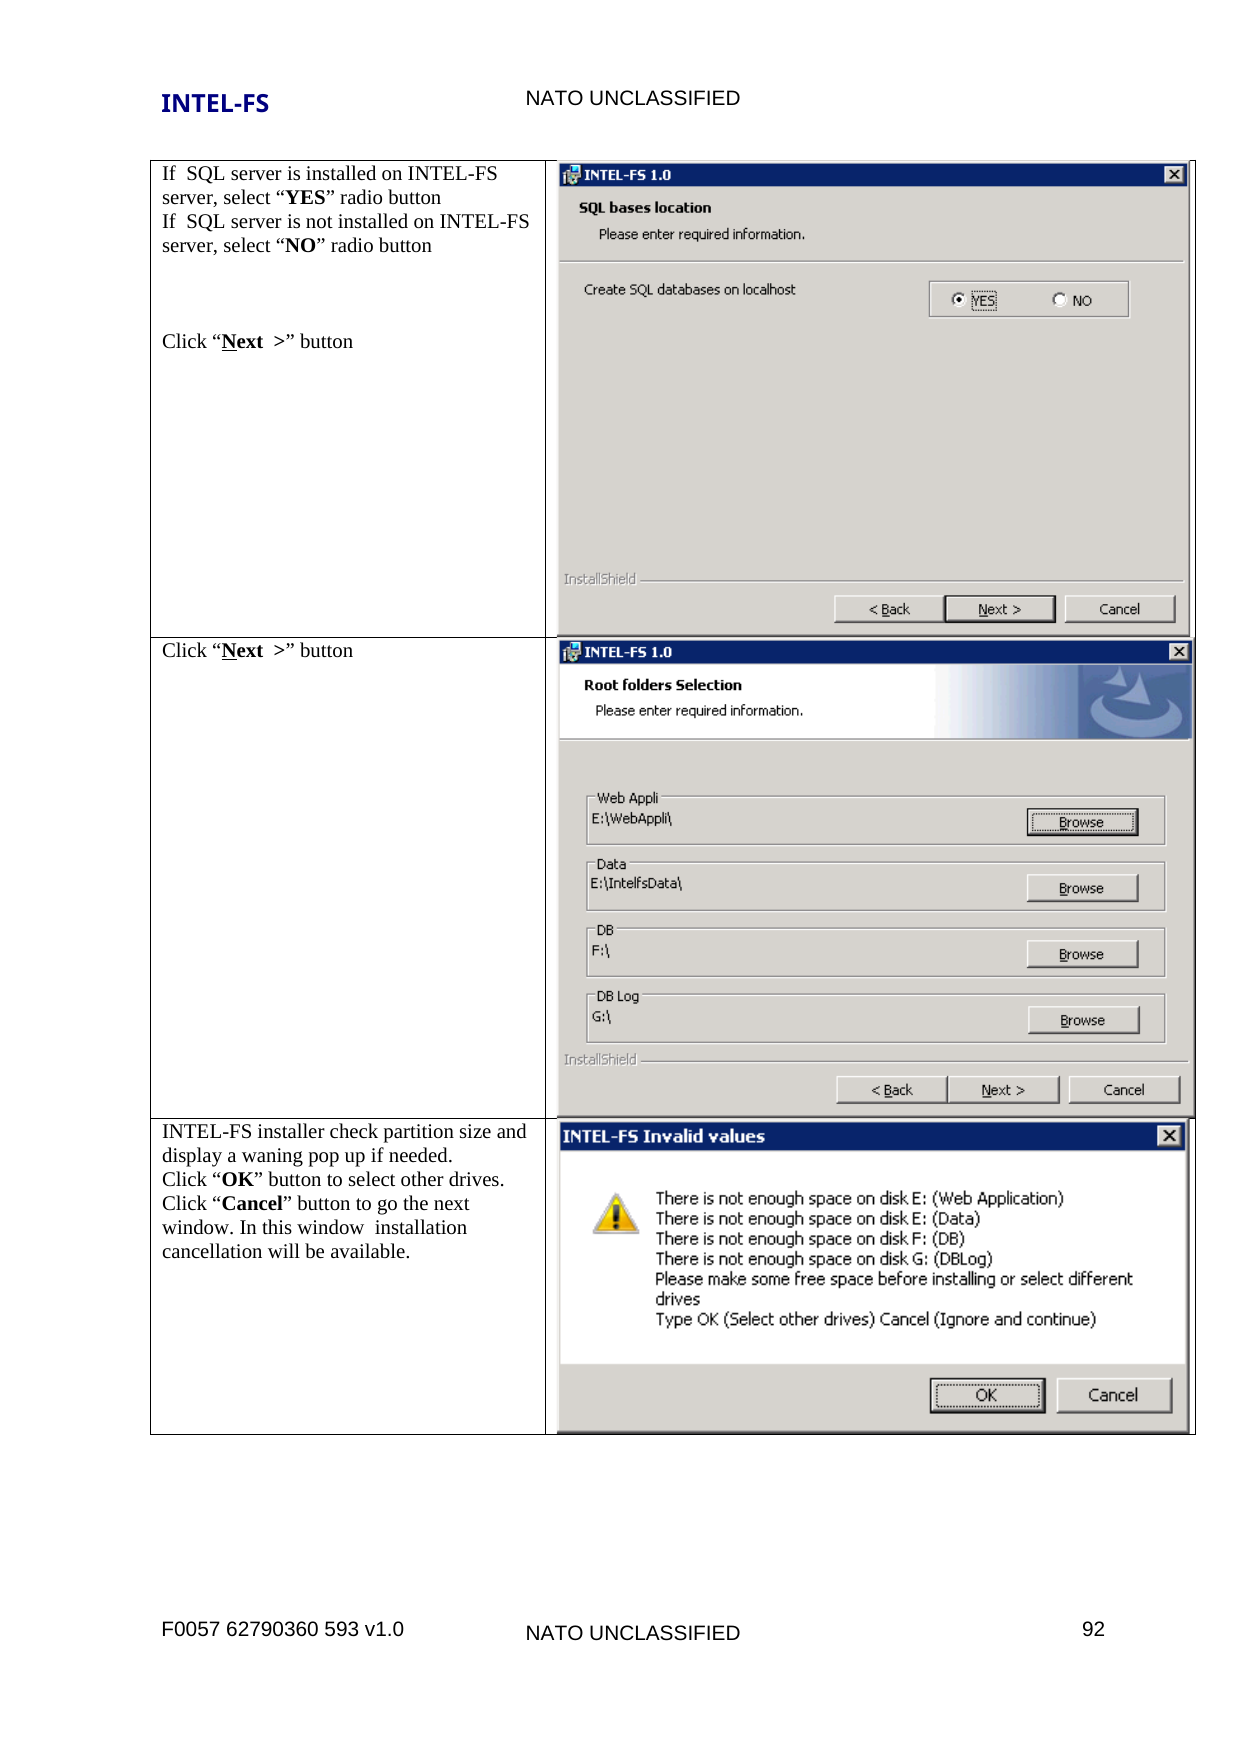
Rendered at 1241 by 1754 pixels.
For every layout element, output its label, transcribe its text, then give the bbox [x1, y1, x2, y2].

table_cell [546, 1119, 556, 1434]
table_cell [1190, 1119, 1195, 1434]
table_cell If SQL server is installed on INTEL-FS server, select “YES” radio button If SQL server is not installed on INTEL-FS server, select “NO” radio button Click “Next >” button [151, 161, 545, 637]
table_cell [546, 161, 556, 637]
table_cell Click “Next >” button [151, 638, 545, 1118]
picture [556, 160, 1196, 1434]
table_cell INTEL-FS installer check partition size and display a waning pop up if needed. Click “OK” button to select other drives. Click “Cancel” button to go the next window. In this window installation cancellation will be available. [151, 1119, 545, 1434]
table_cell [546, 638, 556, 1118]
table_cell [1191, 161, 1195, 637]
